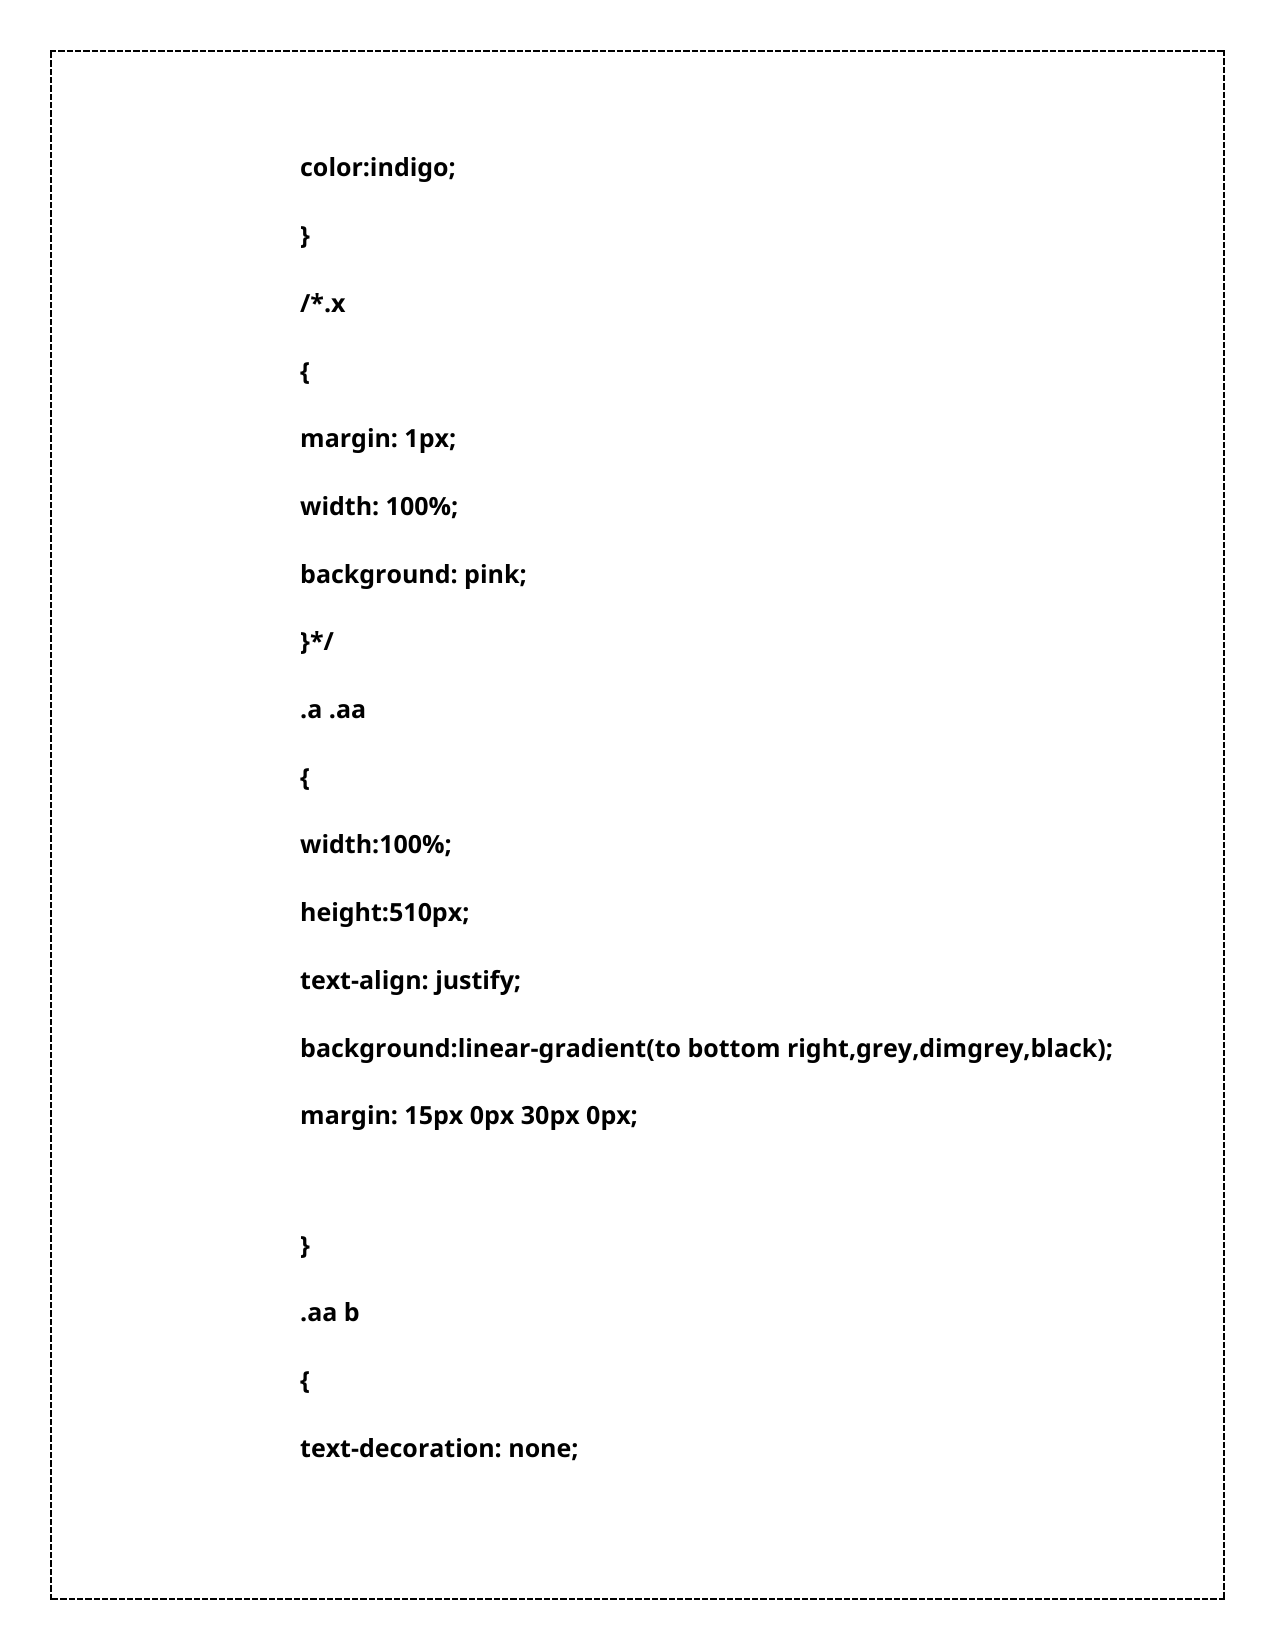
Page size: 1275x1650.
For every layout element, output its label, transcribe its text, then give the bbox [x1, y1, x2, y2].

text height:510px; [150, 895, 1125, 929]
text margin: 1px; [150, 421, 1125, 455]
text background: pink; [150, 556, 1125, 590]
text { [150, 353, 1125, 387]
text width: 100%; [150, 488, 1125, 523]
text } [150, 218, 1125, 252]
text .aa b [150, 1295, 1125, 1329]
text } [150, 1227, 1125, 1261]
text background:linear-gradient(to bottom right,grey,dimgrey,black); [150, 1030, 1125, 1064]
text .a .aa [150, 692, 1125, 726]
text color:indigo; [150, 150, 1125, 184]
text { [150, 1363, 1125, 1397]
text text-align: justify; [150, 962, 1125, 997]
text /*.x [150, 285, 1125, 319]
text }*/ [150, 624, 1125, 658]
text width:100%; [150, 827, 1125, 861]
text margin: 15px 0px 30px 0px; [150, 1098, 1125, 1132]
text text-decoration: none; [150, 1430, 1125, 1464]
text { [150, 759, 1125, 793]
